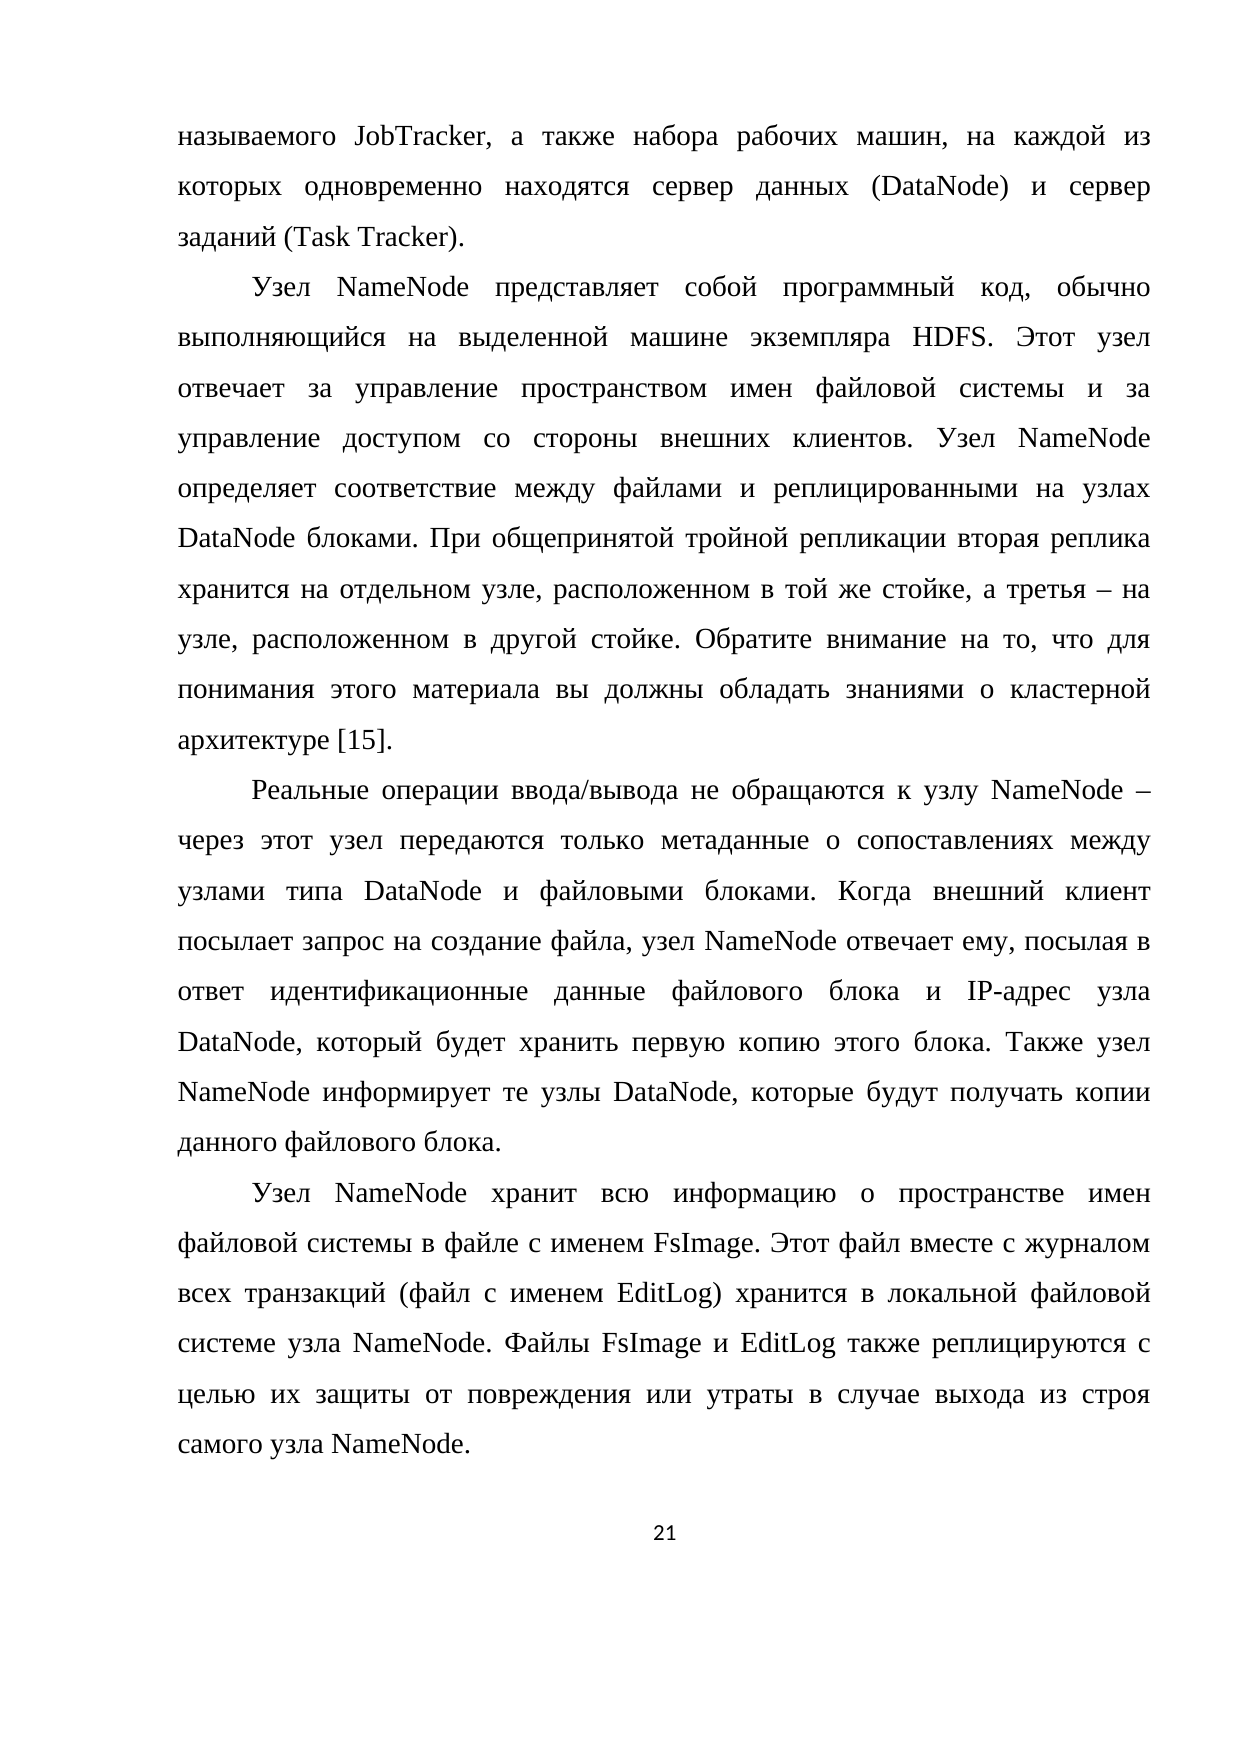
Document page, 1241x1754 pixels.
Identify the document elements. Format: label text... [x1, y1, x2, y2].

text Узел NameNode представляет собой программный код, обычно выполняющийся на выделенной машине экземпляра HDFS. Этот узел отвечает за управление пространством имен файловой системы и за управление доступом со стороны внешних клиентов. Узел NameNode определяет соответствие между файлами и реплицированными на узлах DataNode блоками. При общепринятой тройной репликации вторая реплика хранится на отдельном узле, расположенном в той же стойке, а третья – на узле, расположенном в другой стойке. Обратите внимание на то, что для понимания этого материала вы должны обладать знаниями о кластерной архитектуре [15]. [177, 269, 1152, 755]
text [177, 118, 1152, 252]
text Реальные операции ввода/вывода не обращаются к узлу NameNode – через этот узел передаются только метаданные о сопоставлениях между узлами типа DataNode и файловыми блоками. Когда внешний клиент посылает запрос на создание файла, узел NameNode отвечает ему, посылая в ответ идентификационные данные файлового блока и IP-адрес узла DataNode, который будет хранить первую копию этого блока. Также узел NameNode информирует те узлы DataNode, которые будут получать копии данного файлового блока. [177, 772, 1152, 1158]
text Узел NameNode хранит всю информацию о пространстве имен файловой системы в файле с именем FsImage. Этот файл вместе с журналом всех транзакций (файл с именем EditLog) хранится в локальной файловой системе узла NameNode. Файлы FsImage и EditLog также реплицируются с целью их защиты от повреждения или утраты в случае выхода из строя самого узла NameNode. [177, 1175, 1152, 1460]
